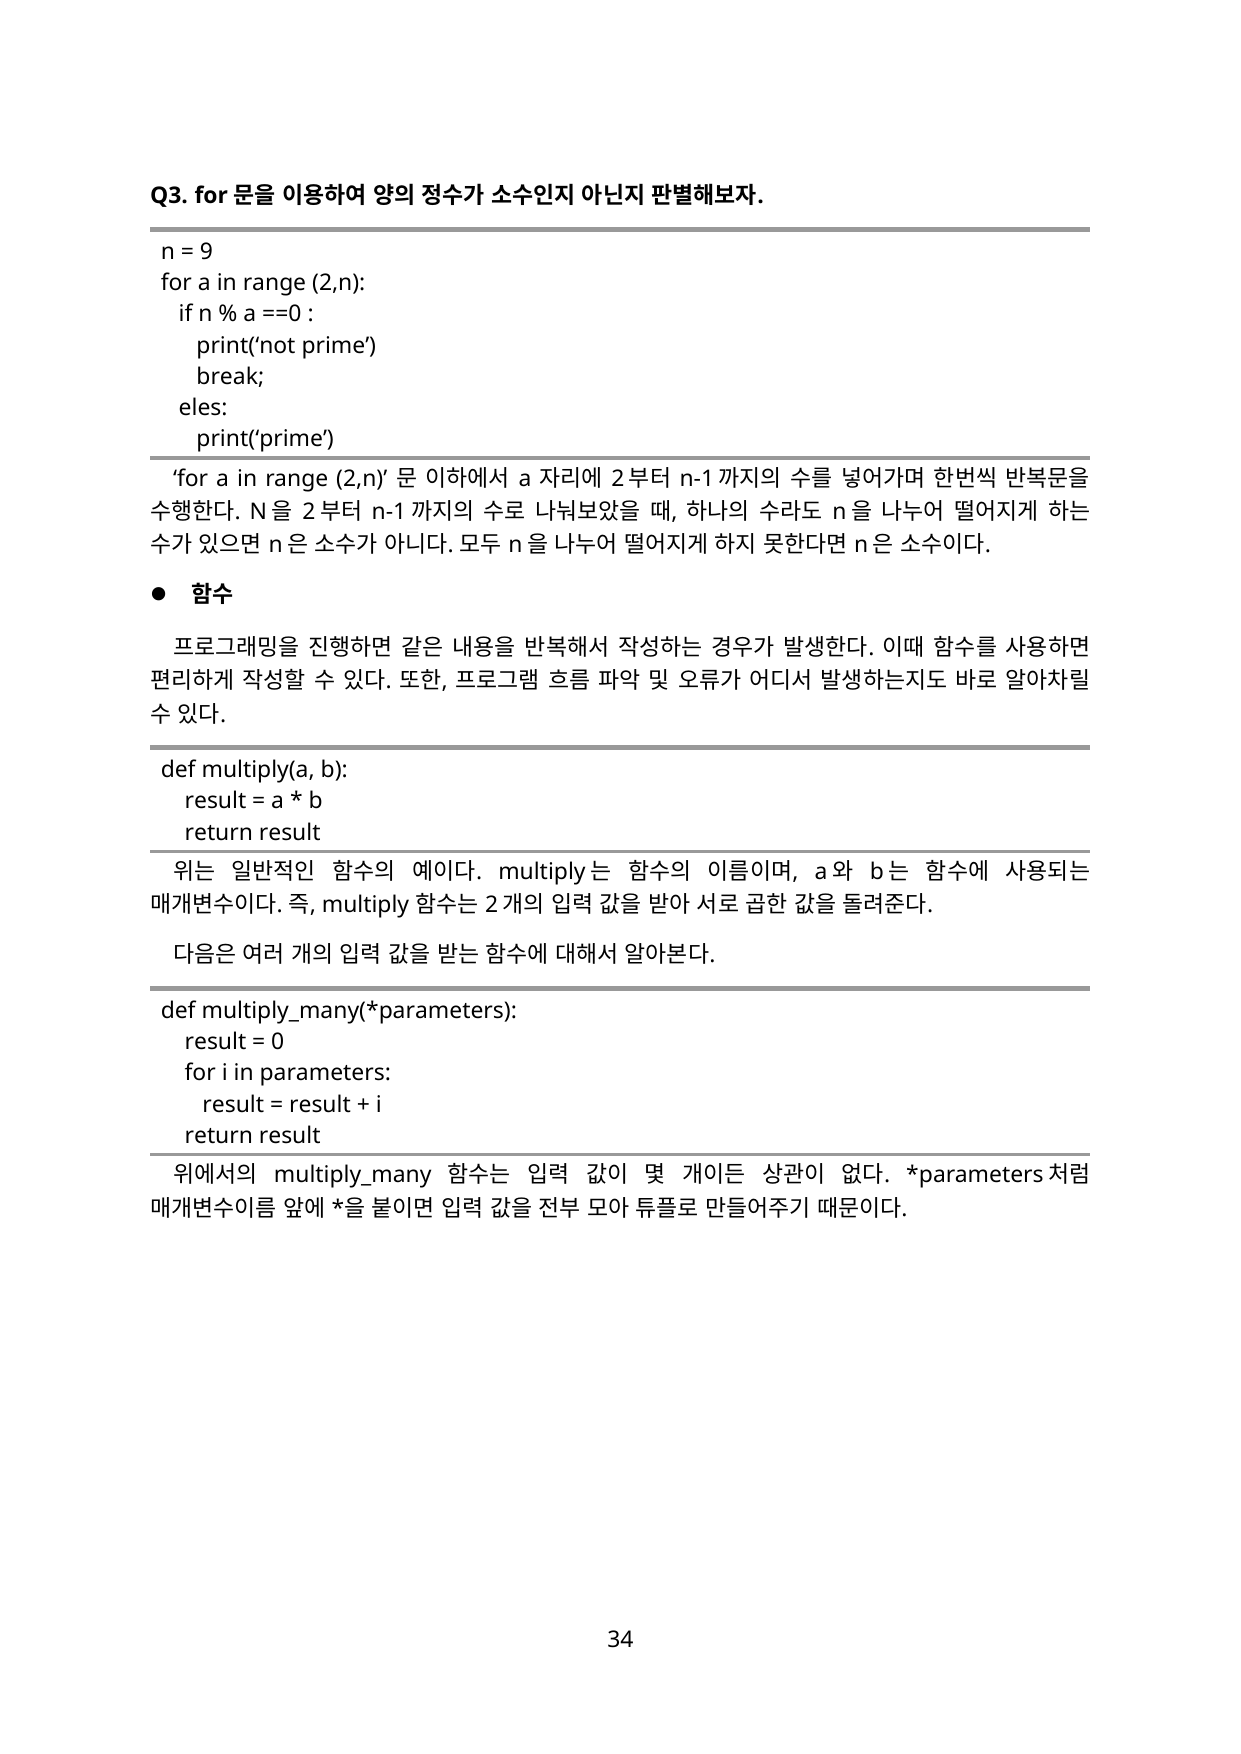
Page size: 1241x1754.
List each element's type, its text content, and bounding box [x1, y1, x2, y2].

subtitle 함수 [150, 576, 1090, 609]
text 위는 일반적인 함수의 예이다. multiply는 함수의 이름이며, a와 b는 함수에 사용되는 매개변수이다. 즉, multiply 함수는 2개의 입력 값을 받아 서로 곱한 값을 돌려준다. [150, 853, 1090, 919]
table_header def multiply_many(*parameters): result = 0 for i in parameters: result = result + i return result [150, 991, 1090, 1153]
table_header n = 9 for a in range (2,n): if n % a ==0 : print(‘not prime’) break; eles: print(‘prime’) [150, 232, 1090, 456]
text 다음은 여러 개의 입력 값을 받는 함수에 대해서 알아본다. [150, 936, 1090, 969]
text 프로그래밍을 진행하면 같은 내용을 반복해서 작성하는 경우가 발생한다. 이때 함수를 사용하면 편리하게 작성할 수 있다. 또한, 프로그램 흐름 파악 및 오류가 어디서 발생하는지도 바로 알아차릴 수 있다. [150, 629, 1090, 729]
text for 문을 이용하여 양의 정수가 소수인지 아닌지 판별해보자. [150, 177, 1090, 211]
table_header def multiply(a, b): result = a * b return result [150, 750, 1090, 850]
text 위에서의 multiply_many 함수는 입력 값이 몇 개이든 상관이 없다. *parameters처럼 매개변수이름 앞에 *을 붙이면 입력 값을 전부 모아 튜플로 만들어주기 때문이다. [150, 1156, 1090, 1223]
text ‘for a in range (2,n)’ 문 이하에서 a 자리에 2부터 n-1까지의 수를 넣어가며 한번씩 반복문을 수행한다. N을 2부터 n-1까지의 수로 나눠보았을 때, 하나의 수라도 n을 나누어 떨어지게 하는 수가 있으면 n은 소수가 아니다. 모두 n을 나누어 떨어지게 하지 못한다면 n은 소수이다. [150, 460, 1090, 559]
